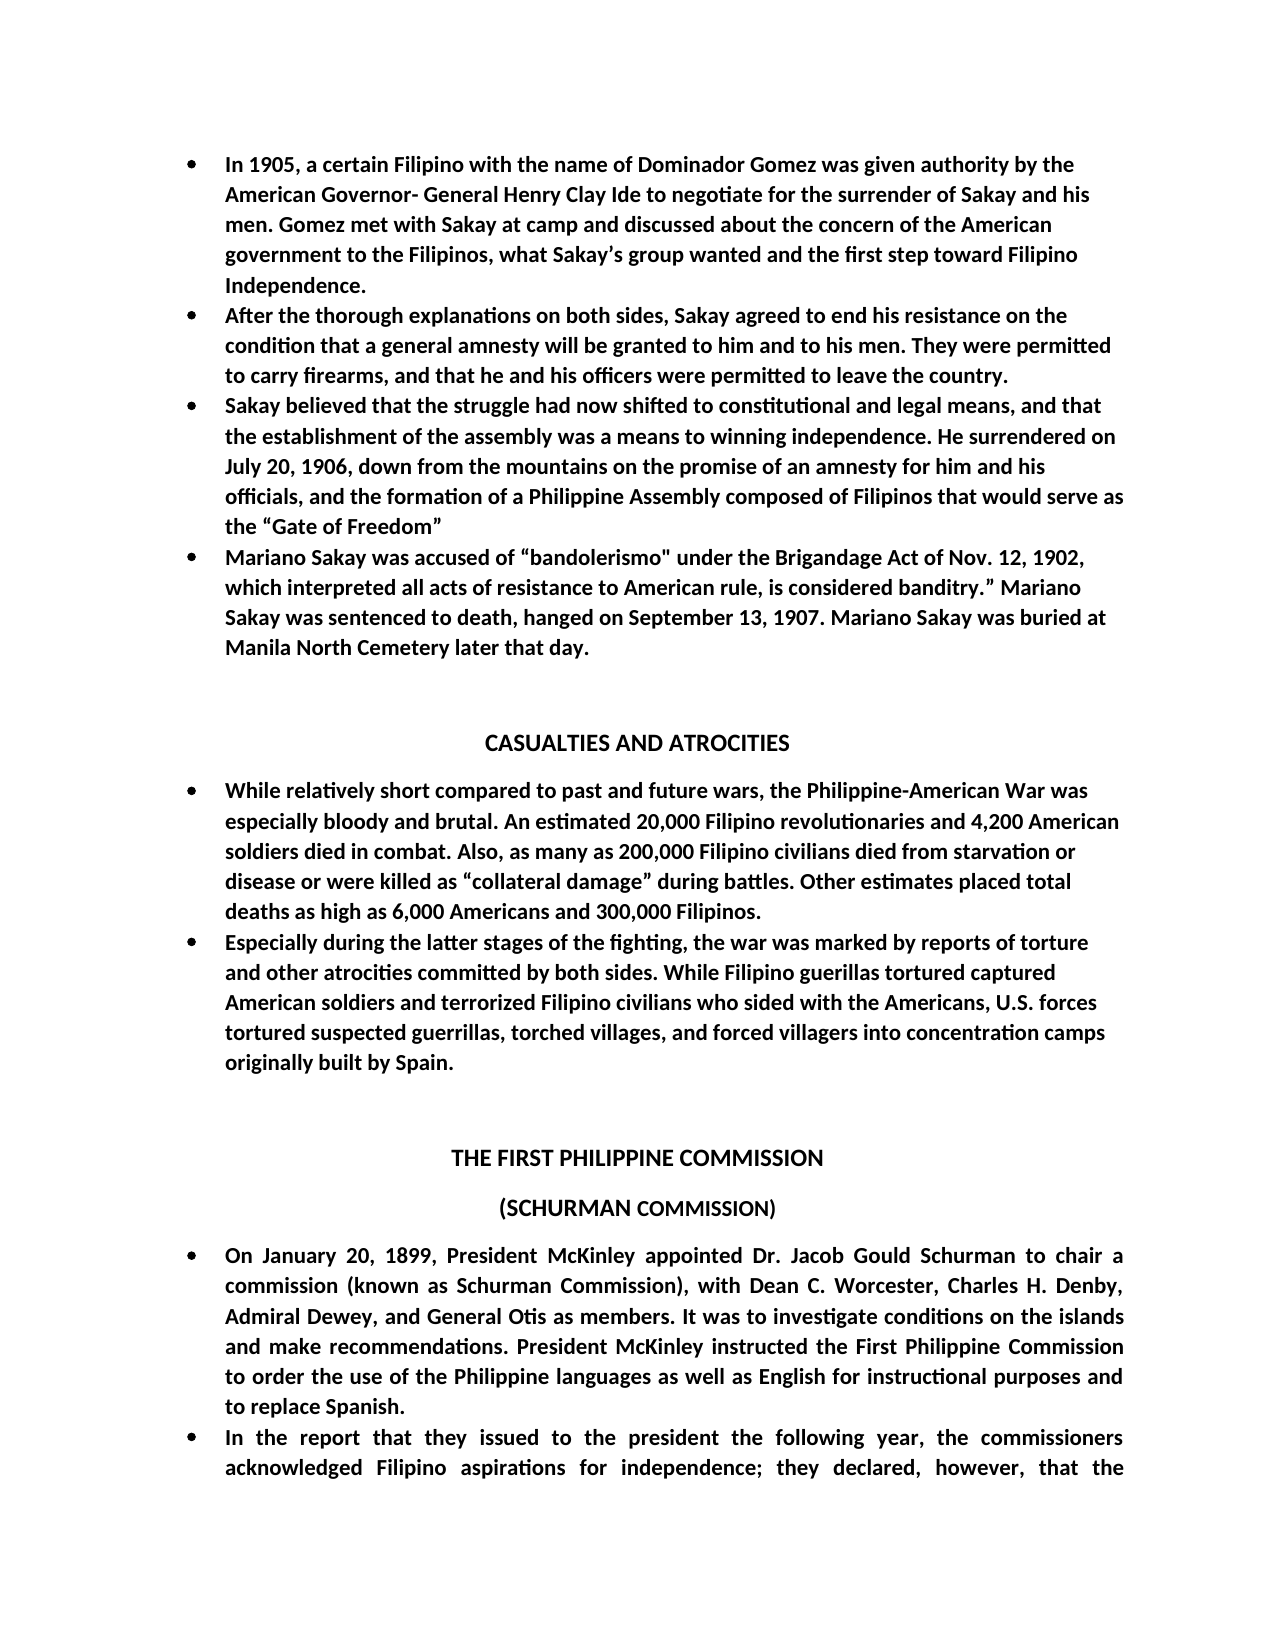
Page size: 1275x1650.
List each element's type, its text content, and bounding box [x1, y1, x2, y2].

text THE FIRST PHILIPPINE COMMISSION [150, 1142, 1125, 1173]
list Especially during the latter stages of the fighting, the war was marked by reports of torture and other atrocities committed by both sides. While Filipino guerillas tortured captured American soldiers and terrorized Filipino civilians who sided with the Americans, U.S. forces tortured suspected guerrillas, torched villages, and forced villagers into concentration camps originally built by Spain. [187, 928, 1125, 1077]
list On January 20, 1899, President McKinley appointed Dr. Jacob Gould Schurman to chair a commission (known as Schurman Commission), with Dean C. Worcester, Charles H. Denby, Admiral Dewey, and General Otis as members. It was to investigate conditions on the islands and make recommendations. President McKinley instructed the First Philippine Commission to order the use of the Philippine languages as well as English for instructional purposes and to replace Spanish. [187, 1241, 1125, 1421]
list While relatively short compared to past and future wars, the Philippine-American War was especially bloody and brutal. An estimated 20,000 Filipino revolutionaries and 4,200 American soldiers died in combat. Also, as many as 200,000 Filipino civilians died from starvation or disease or were killed as “collateral damage” during battles. Other estimates placed total deaths as high as 6,000 Americans and 300,000 Filipinos. [187, 777, 1125, 926]
text (SCHURMAN COMMISSION) [150, 1192, 1125, 1222]
list Sakay believed that the struggle had now shifted to constitutional and legal means, and that the establishment of the assembly was a means to winning independence. He surrendered on July 20, 1906, down from the mountains on the promise of an amnesty for him and his officials, and the formation of a Philippine Assembly composed of Filipinos that would serve as the “Gate of Freedom” [187, 392, 1125, 541]
text CASUALTIES AND ATROCITIES [150, 727, 1125, 758]
list After the thorough explanations on both sides, Sakay agreed to end his resistance on the condition that a general amnesty will be granted to him and to his men. They were permitted to carry firearms, and that he and his officers were permitted to leave the country. [187, 301, 1125, 389]
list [187, 1423, 1125, 1481]
list Mariano Sakay was accused of “bandolerismo" under the Brigandage Act of Nov. 12, 1902, which interpreted all acts of resistance to American rule, is considered banditry.” Mariano Sakay was sentenced to death, hanged on September 13, 1907. Mariano Sakay was buried at Manila North Cemetery later that day. [187, 543, 1125, 661]
list In 1905, a certain Filipino with the name of Dominador Gomez was given authority by the American Governor- General Henry Clay Ide to negotiate for the surrender of Sakay and his men. Gomez met with Sakay at camp and discussed about the concern of the American government to the Filipinos, what Sakay’s group wanted and the first step toward Filipino Independence. [187, 150, 1125, 299]
